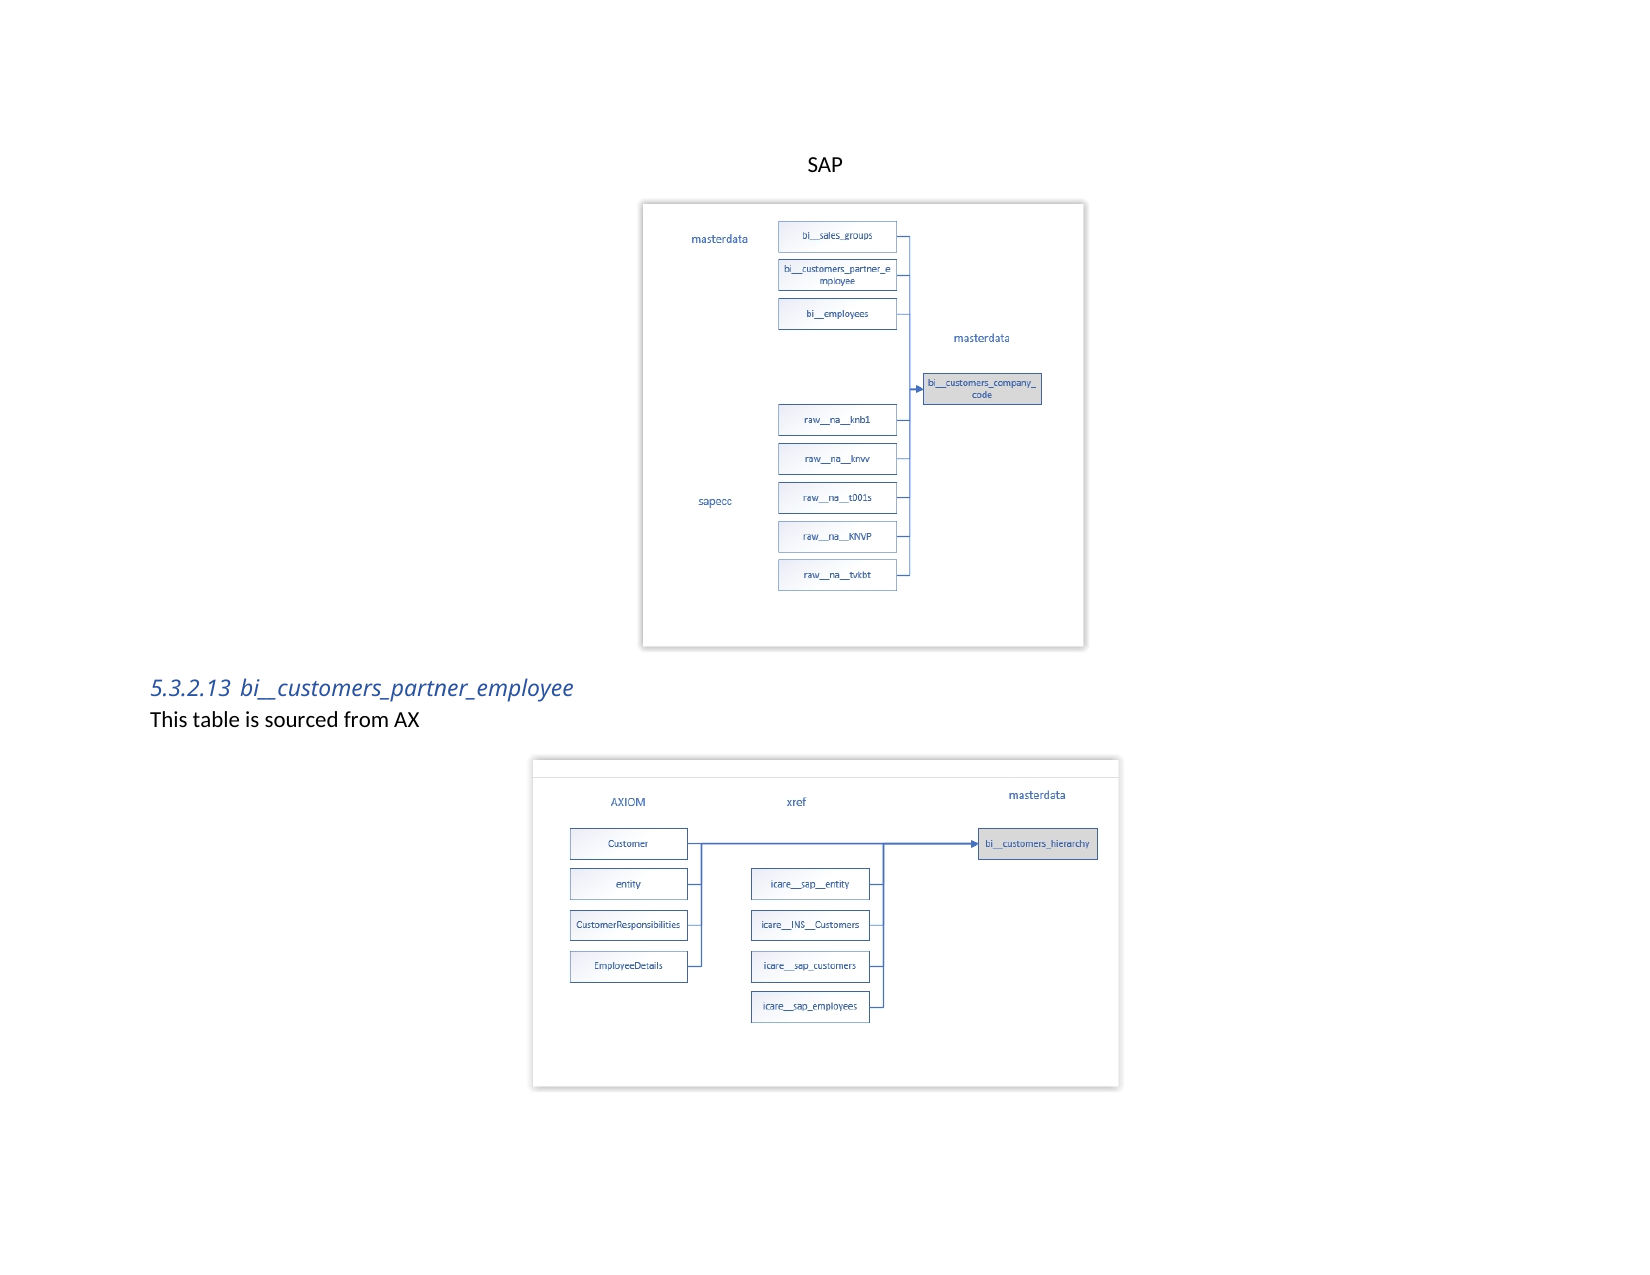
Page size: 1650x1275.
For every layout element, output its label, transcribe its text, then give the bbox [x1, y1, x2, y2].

picture [635, 196, 1090, 653]
text SAP [150, 150, 1500, 178]
text This table is sourced from AX [150, 705, 1500, 733]
subtitle bi__customers_partner_employee [150, 672, 1500, 703]
picture [525, 752, 1125, 1093]
